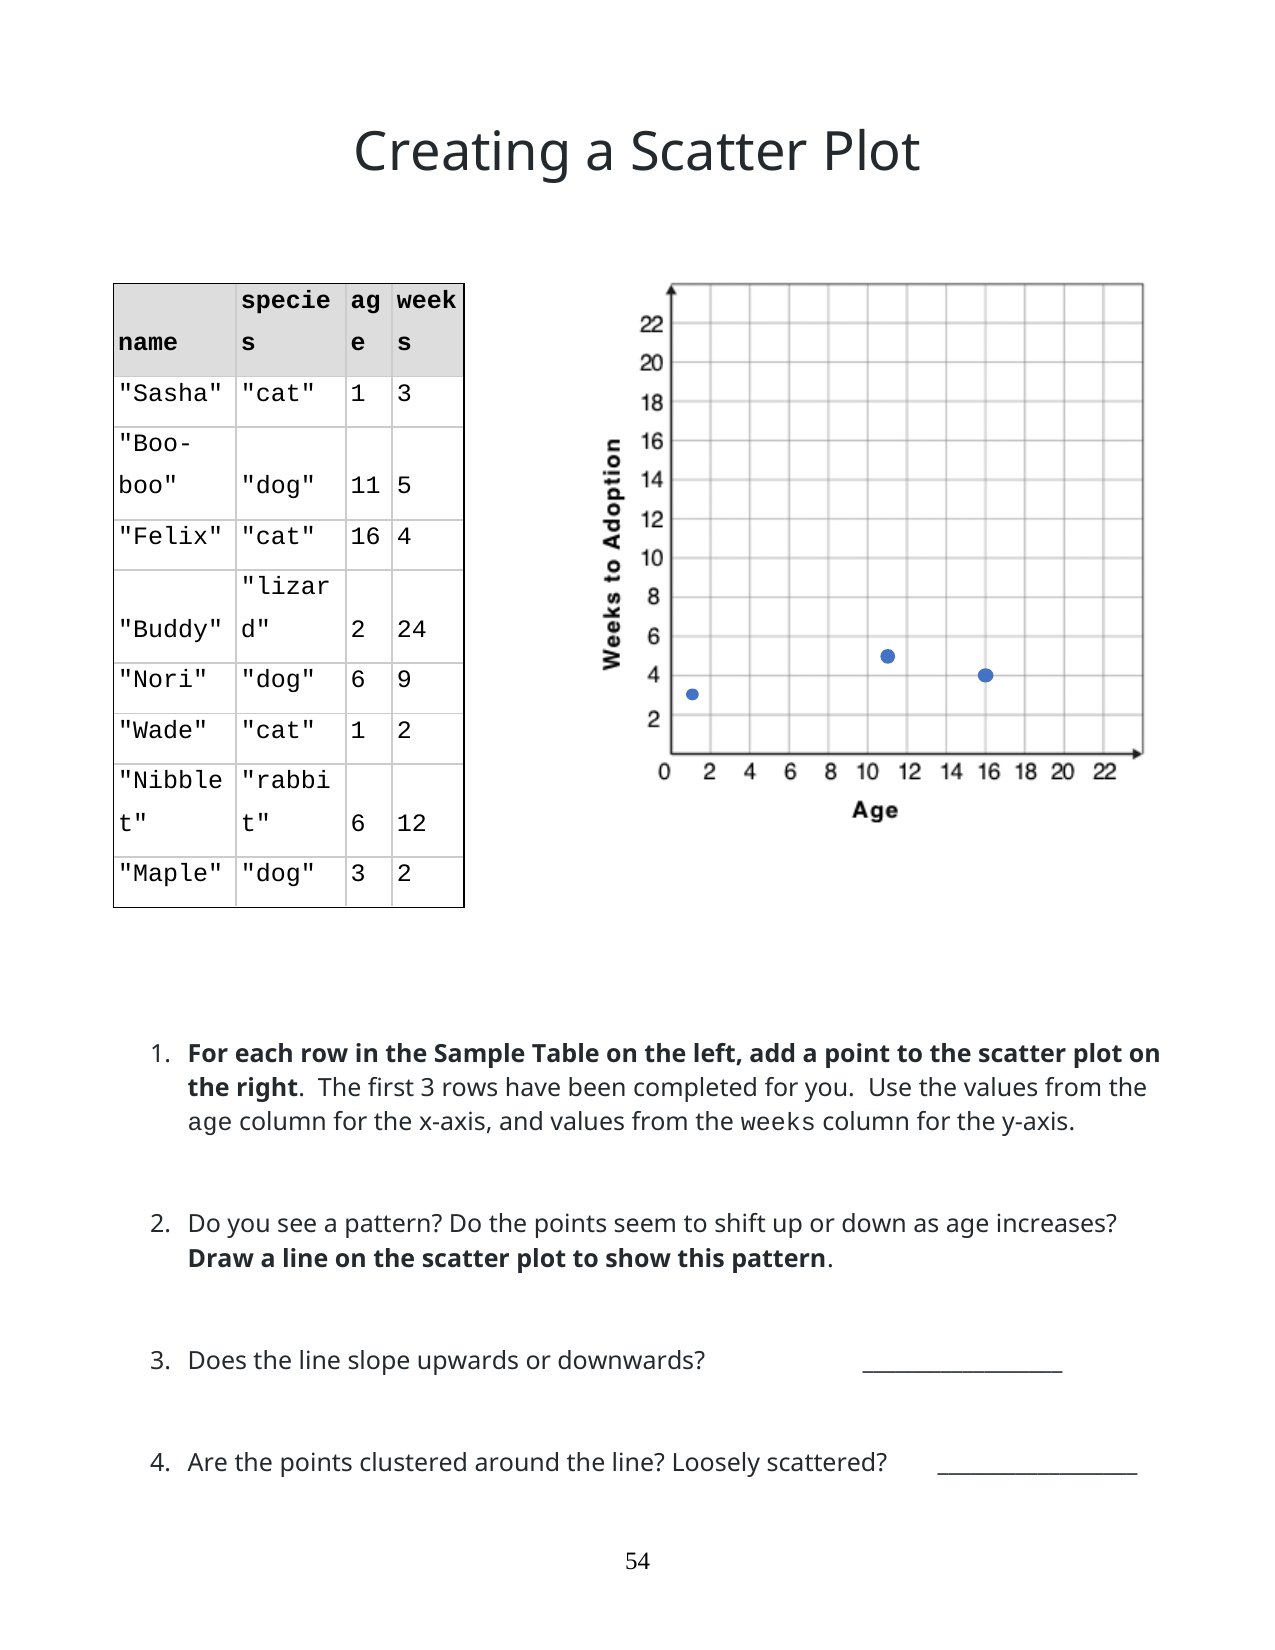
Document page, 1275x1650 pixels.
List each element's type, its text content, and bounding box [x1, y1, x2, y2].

table_header age [347, 284, 391, 376]
table_cell 4 [393, 521, 463, 569]
subtitle Creating a Scatter Plot [112, 112, 1162, 186]
table_cell "lizard" [237, 571, 345, 662]
table_cell "Nibblet" [114, 765, 235, 856]
table_cell 2 [393, 714, 463, 763]
table_cell "Felix" [114, 521, 235, 569]
table_cell "cat" [237, 714, 345, 763]
table_cell 2 [393, 858, 463, 906]
list For each row in the Sample Table on the left, add a point to the scatter plot on the right. The first 3 rows have been completed for you. Use the values from the age column for the x-axis, and values from the weeks column for the y-axis. [150, 1036, 1162, 1138]
table_cell 5 [393, 428, 463, 519]
list Are the points clustered around the line? Loosely scattered? __________________ [150, 1444, 1162, 1479]
table_cell 6 [347, 664, 391, 713]
table_cell "dog" [237, 858, 345, 906]
table_cell "cat" [237, 377, 345, 426]
table_cell 1 [347, 377, 391, 426]
table_cell 2 [347, 571, 391, 662]
table_cell 3 [347, 858, 391, 906]
table_cell "Nori" [114, 664, 235, 713]
table_cell "rabbit" [237, 765, 345, 856]
table_header species [237, 284, 345, 376]
table_cell 16 [347, 521, 391, 569]
table_cell "Maple" [114, 858, 235, 906]
table_cell 24 [393, 571, 463, 662]
table_cell 3 [393, 377, 463, 426]
table_cell "dog" [237, 428, 345, 519]
table_cell 12 [393, 765, 463, 856]
table_cell "Wade" [114, 714, 235, 763]
table_cell 9 [393, 664, 463, 713]
table_cell "Buddy" [114, 571, 235, 662]
picture [577, 274, 1153, 841]
table_cell "Boo-boo" [114, 428, 235, 519]
table_cell "Sasha" [114, 377, 235, 426]
table_cell 1 [347, 714, 391, 763]
table_header weeks [393, 284, 463, 376]
list Do you see a pattern? Do the points seem to shift up or down as age increases? Draw a line on the scatter plot to show this pattern. [150, 1206, 1162, 1274]
list Does the line slope upwards or downwards? __________________ [150, 1342, 1162, 1376]
table_cell "dog" [237, 664, 345, 713]
table_cell 6 [347, 765, 391, 856]
table_cell "cat" [237, 521, 345, 569]
table_cell 11 [347, 428, 391, 519]
table_header name [114, 284, 235, 376]
